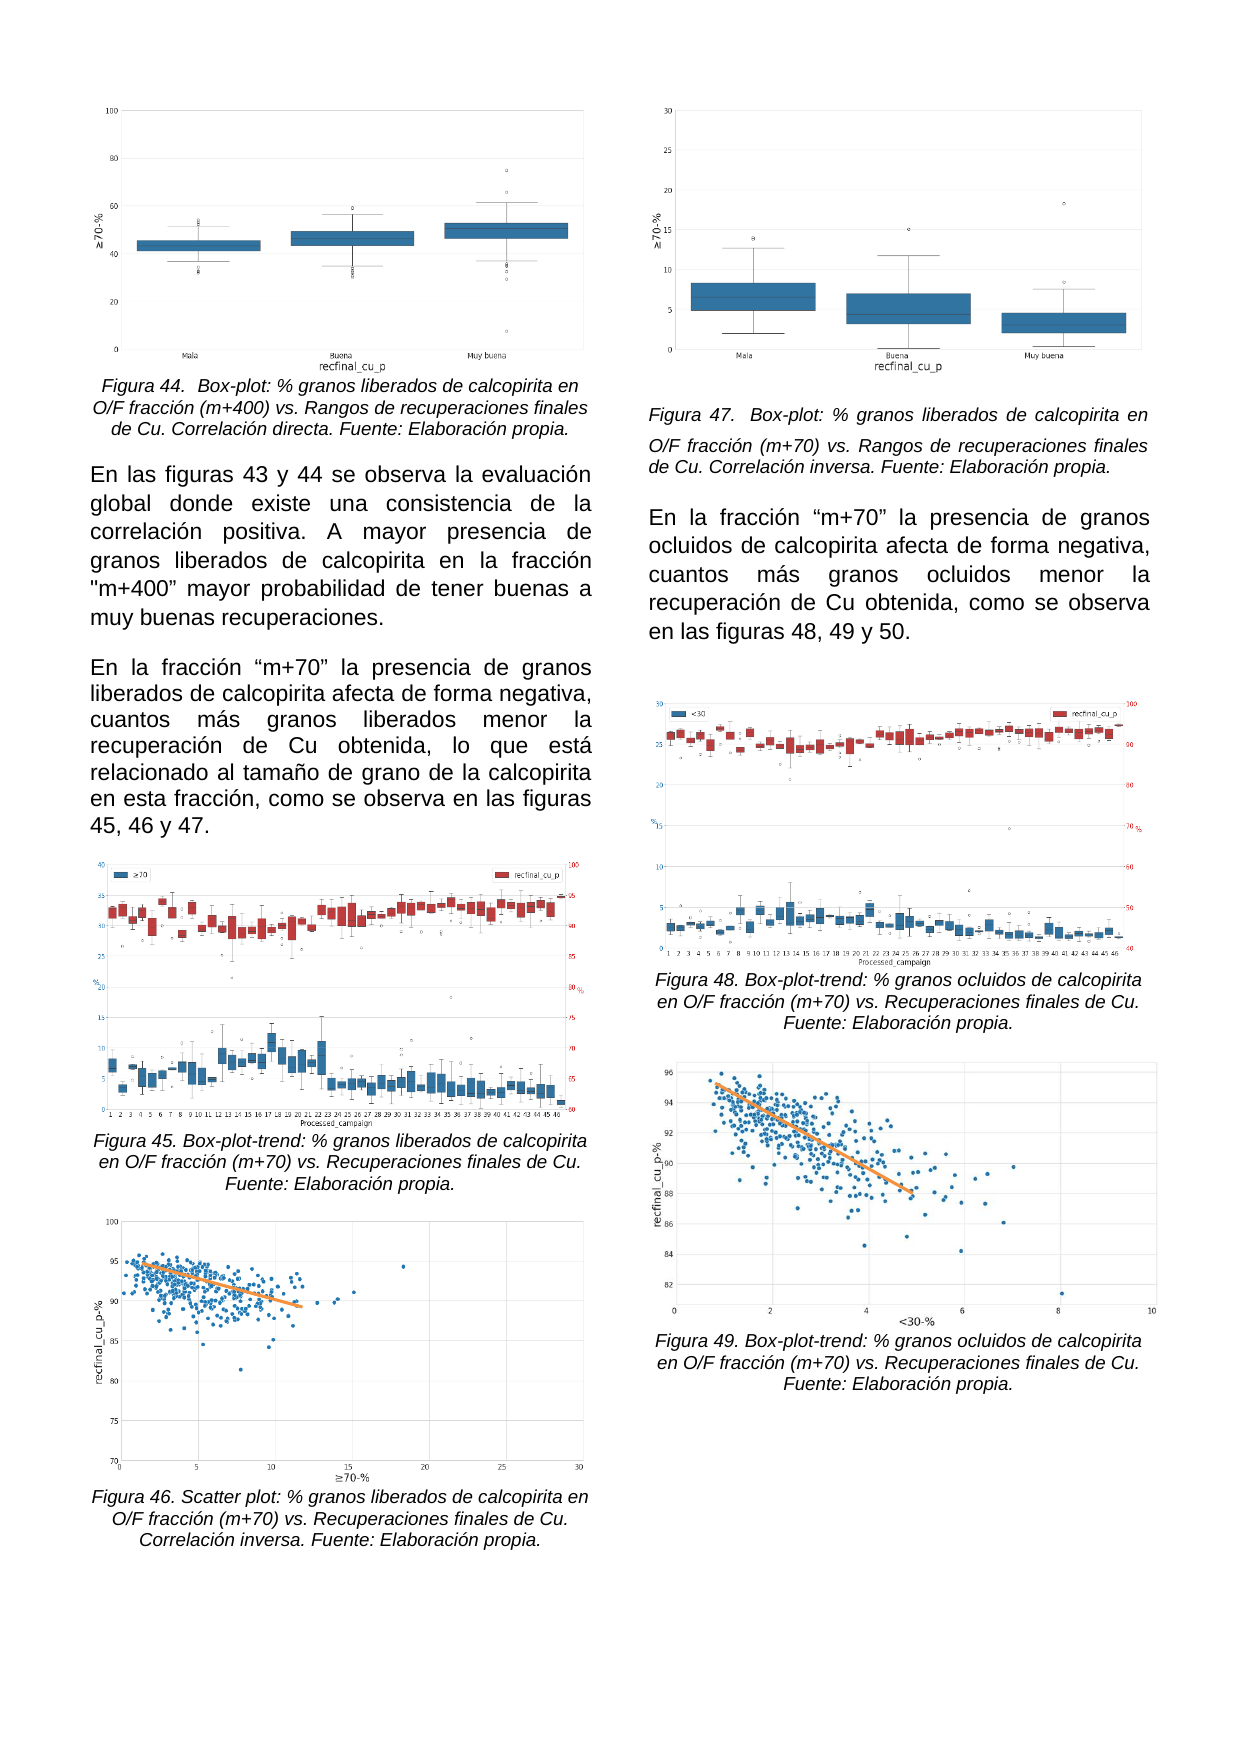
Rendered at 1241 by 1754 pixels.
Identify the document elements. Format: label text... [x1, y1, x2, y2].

picture [648, 698, 1144, 969]
text En la fracción “m+70” la presencia de granos ocluidos de calcopirita afecta de forma negativa, cuantos más granos ocluidos menor la recuperación de Cu obtenida, como se observa en las figuras 48, 49 y 50. [648, 504, 1150, 644]
text En la fracción “m+70” la presencia de granos liberados de calcopirita afecta de forma negativa, cuantos más granos liberados menor la recuperación de Cu obtenida, lo que está relacionado al tamaño de grano de la calcopirita en esta fracción, como se observa en las figuras 45, 46 y 47. [90, 653, 592, 838]
text Figura 49. Box-plot-trend: % granos ocluidos de calcopirita en O/F fracción (m+70) vs. Recuperaciones finales de Cu. Fuente: Elaboración propia. [648, 1330, 1150, 1395]
text Figura 44. Box-plot: % granos liberados de calcopirita en O/F fracción (m+400) vs. Rangos de recuperaciones finales de Cu. Correlación directa. Fuente: Elaboración propia. [90, 375, 592, 440]
text Figura 45. Box-plot-trend: % granos liberados de calcopirita en O/F fracción (m+70) vs. Recuperaciones finales de Cu. Fuente: Elaboración propia. [90, 1129, 592, 1194]
picture [648, 105, 1144, 375]
picture [90, 859, 585, 1130]
picture [648, 1060, 1159, 1330]
picture [90, 105, 585, 375]
text Figura 46. Scatter plot: % granos liberados de calcopirita en O/F fracción (m+70) vs. Recuperaciones finales de Cu. Correlación inversa. Fuente: Elaboración propia. [90, 1486, 592, 1550]
text Figura 48. Box-plot-trend: % granos ocluidos de calcopirita en O/F fracción (m+70) vs. Recuperaciones finales de Cu. Fuente: Elaboración propia. [648, 969, 1150, 1034]
picture [90, 1215, 585, 1486]
text En las figuras 43 y 44 se observa la evaluación global donde existe una consistencia de la correlación positiva. A mayor presencia de granos liberados de calcopirita en la fracción "m+400” mayor probabilidad de tener buenas a muy buenas recuperaciones. [90, 461, 592, 630]
